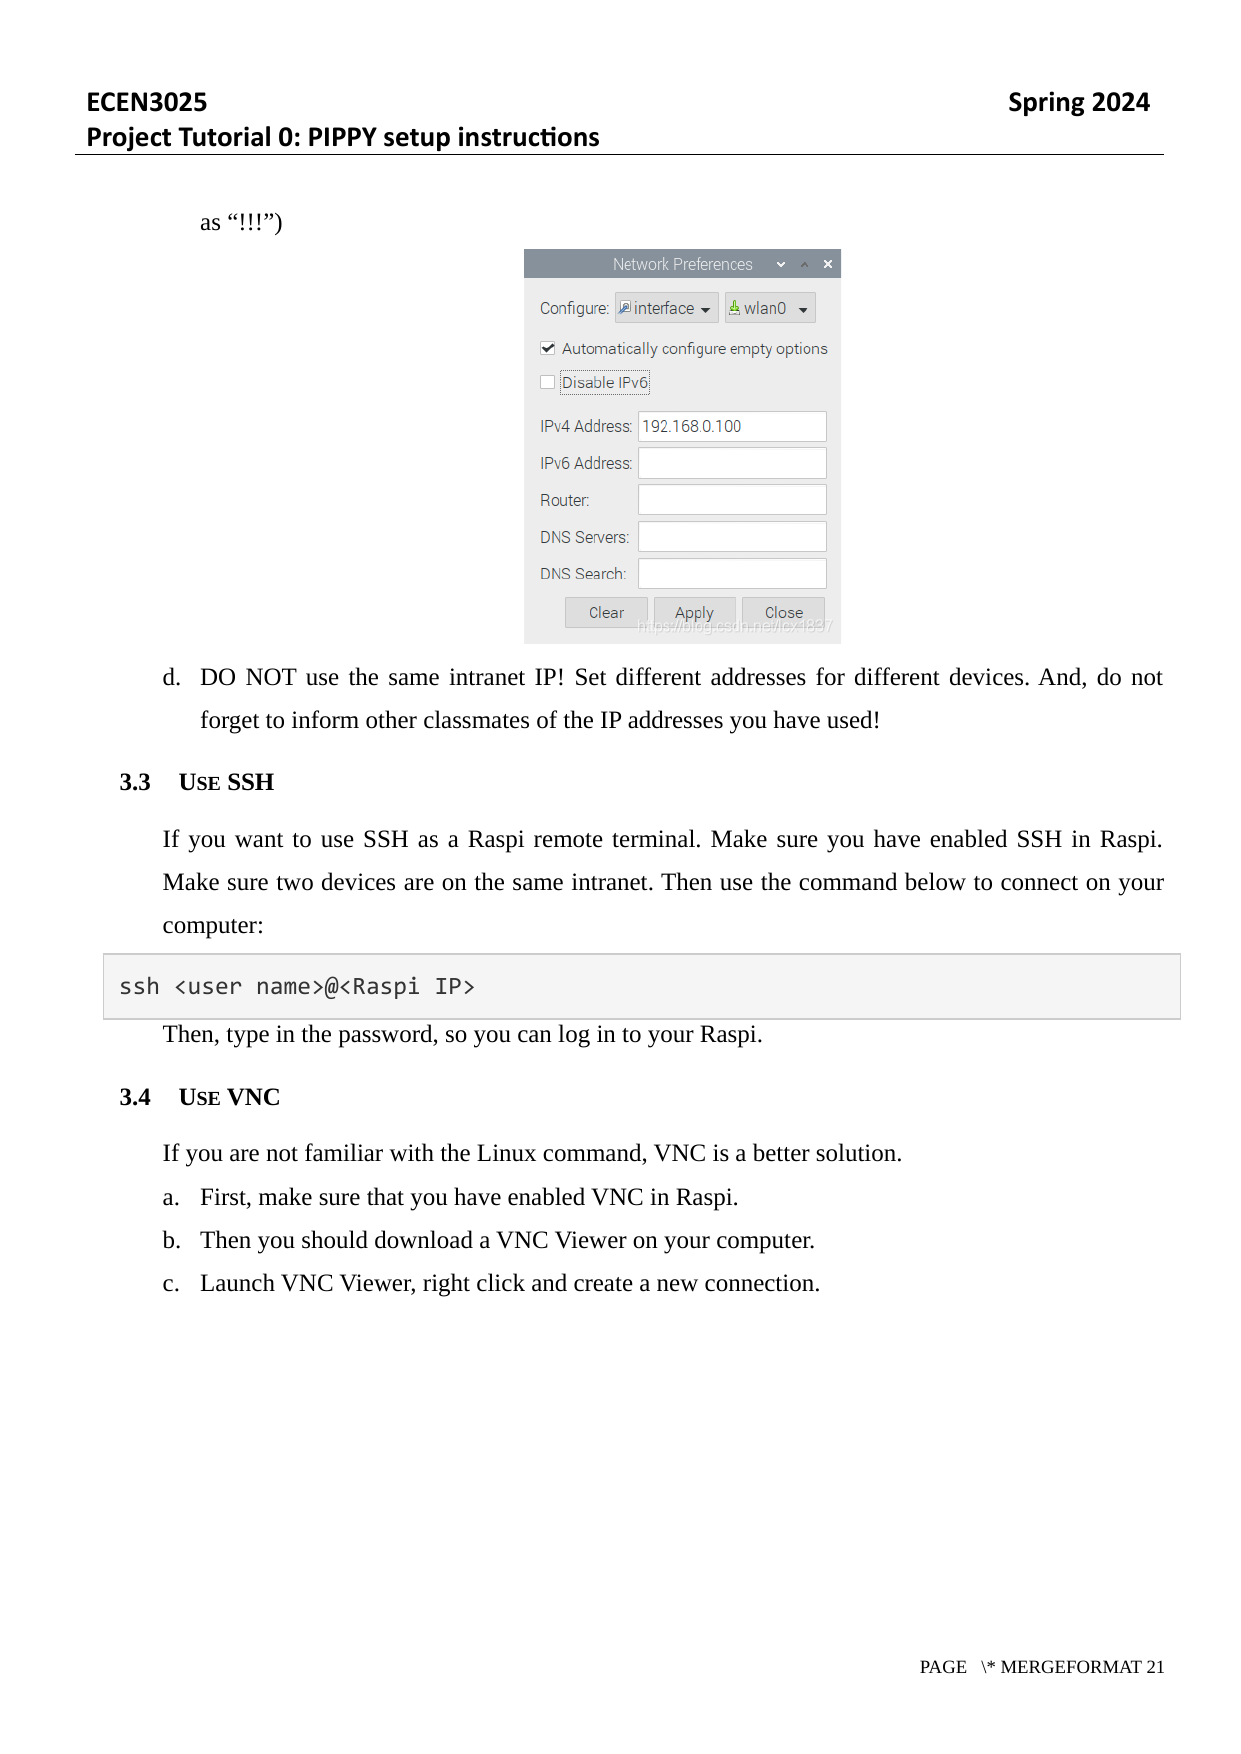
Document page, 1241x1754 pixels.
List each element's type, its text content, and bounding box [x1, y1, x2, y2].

list DO NOT use the same intranet IP! Set different addresses for different devices. And, do not forget to inform other classmates of the IP addresses you have used! [162, 662, 1165, 733]
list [162, 207, 1165, 235]
text If you are not familiar with the Linux command, VNC is a better solution. [119, 1138, 1165, 1167]
list Launch VNC Viewer, right click and create a new connection. [162, 1268, 1165, 1297]
subtitle Use VNC [119, 1079, 1165, 1113]
list Then you should download a VNC Viewer on your computer. [162, 1225, 1165, 1253]
picture [524, 249, 842, 644]
list If you want to use SSH as a Raspi remote terminal. Make sure you have enabled SSH in Raspi. Make sure two devices are on the same intranet. Then use the command below to connect on your computer: [162, 824, 1165, 939]
text ssh <user name>@<Raspi IP> [104, 955, 1180, 1018]
list Then, type in the password, so you can log in to your Raspi. [162, 1020, 1165, 1048]
subtitle Use SSH [119, 765, 1165, 799]
list First, make sure that you have enabled VNC in Raspi. [162, 1182, 1165, 1210]
